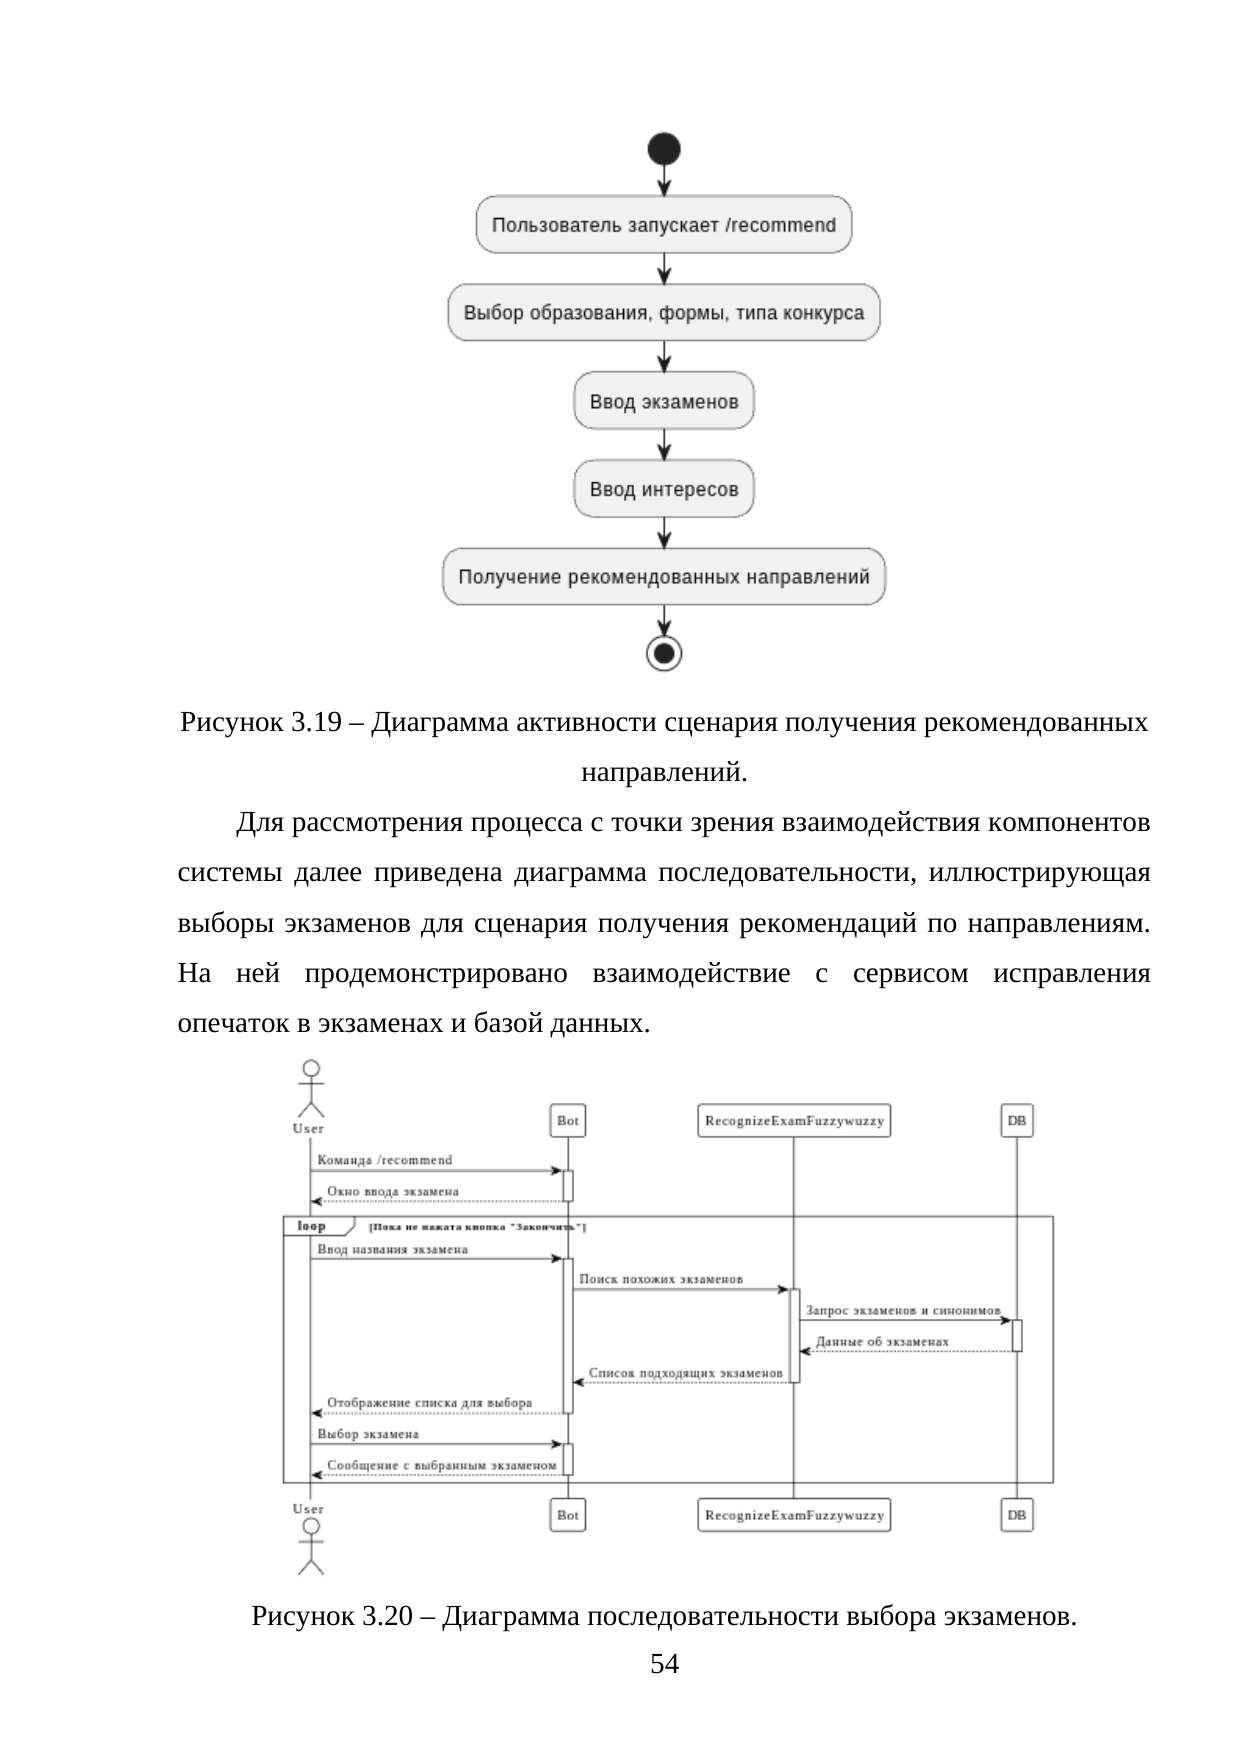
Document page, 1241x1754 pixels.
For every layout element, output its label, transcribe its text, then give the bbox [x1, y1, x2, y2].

picture [426, 118, 903, 687]
text Рисунок 3.19 – Диаграмма активности сценария получения рекомендованных направлений. [177, 704, 1152, 787]
picture [269, 1055, 1059, 1581]
text Для рассмотрения процесса с точки зрения взаимодействия компонентов системы далее приведена диаграмма последовательности, иллюстрирующая выборы экзаменов для сценария получения рекомендаций по направлениям. На ней продемонстрировано взаимодействие с сервисом исправления опечаток в экзаменах и базой данных. [177, 804, 1152, 1039]
text Рисунок 3.20 – Диаграмма последовательности выбора экзаменов. [177, 1598, 1152, 1631]
